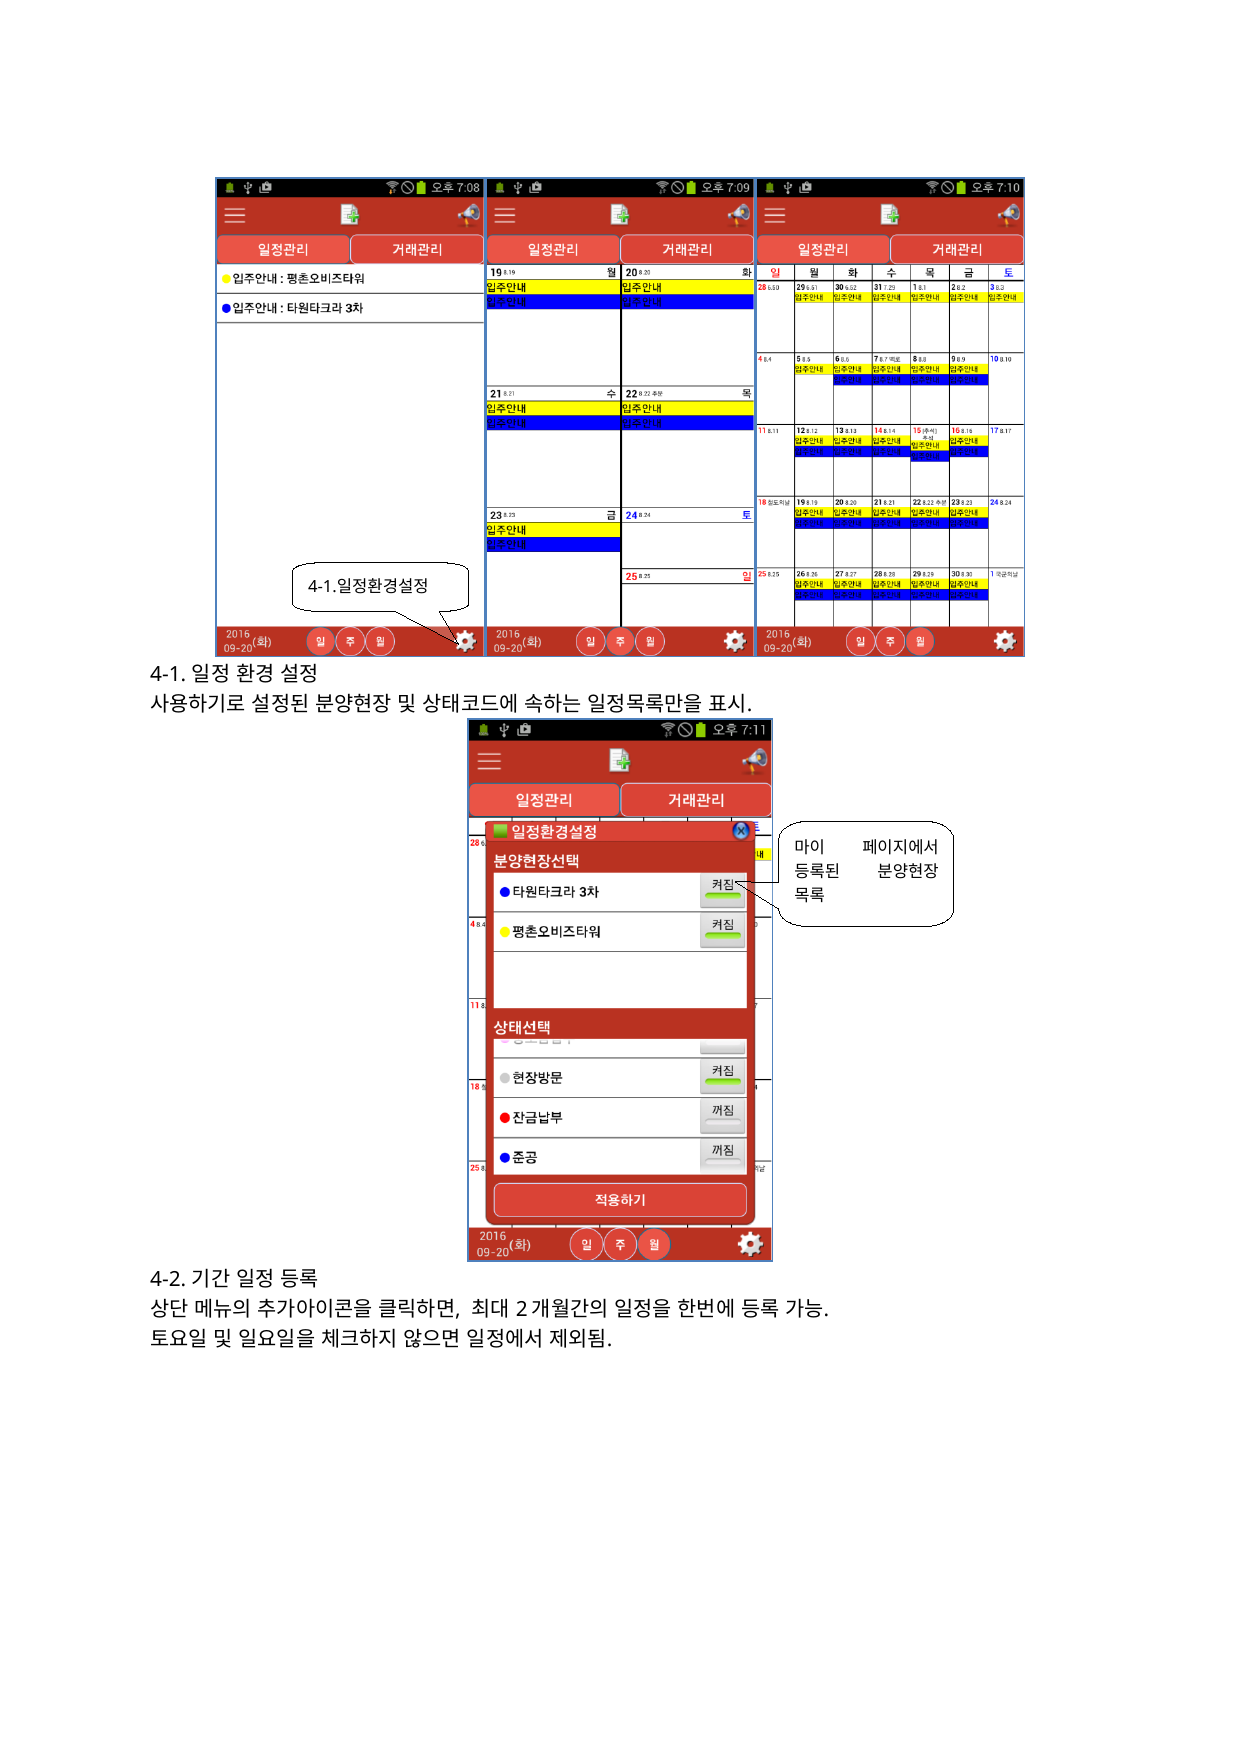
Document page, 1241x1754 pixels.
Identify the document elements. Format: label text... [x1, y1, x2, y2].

picture [757, 179, 1024, 656]
picture [469, 720, 772, 1260]
picture [487, 179, 754, 656]
text 토요일 및 일요일을 체크하지 않으면 일정에서 제외됨. [150, 1322, 1090, 1353]
text 상단 메뉴의 추가아이콘을 클릭하면, 최대 2개월간의 일정을 한번에 등록 가능. [150, 1292, 1090, 1322]
picture [217, 179, 484, 656]
text 4-2. 기간 일정 등록 [150, 1262, 1090, 1292]
text 4-1. 일정 환경 설정 [150, 657, 1090, 687]
text 사용하기로 설정된 분양현장 및 상태코드에 속하는 일정목록만을 표시. [150, 687, 1090, 718]
